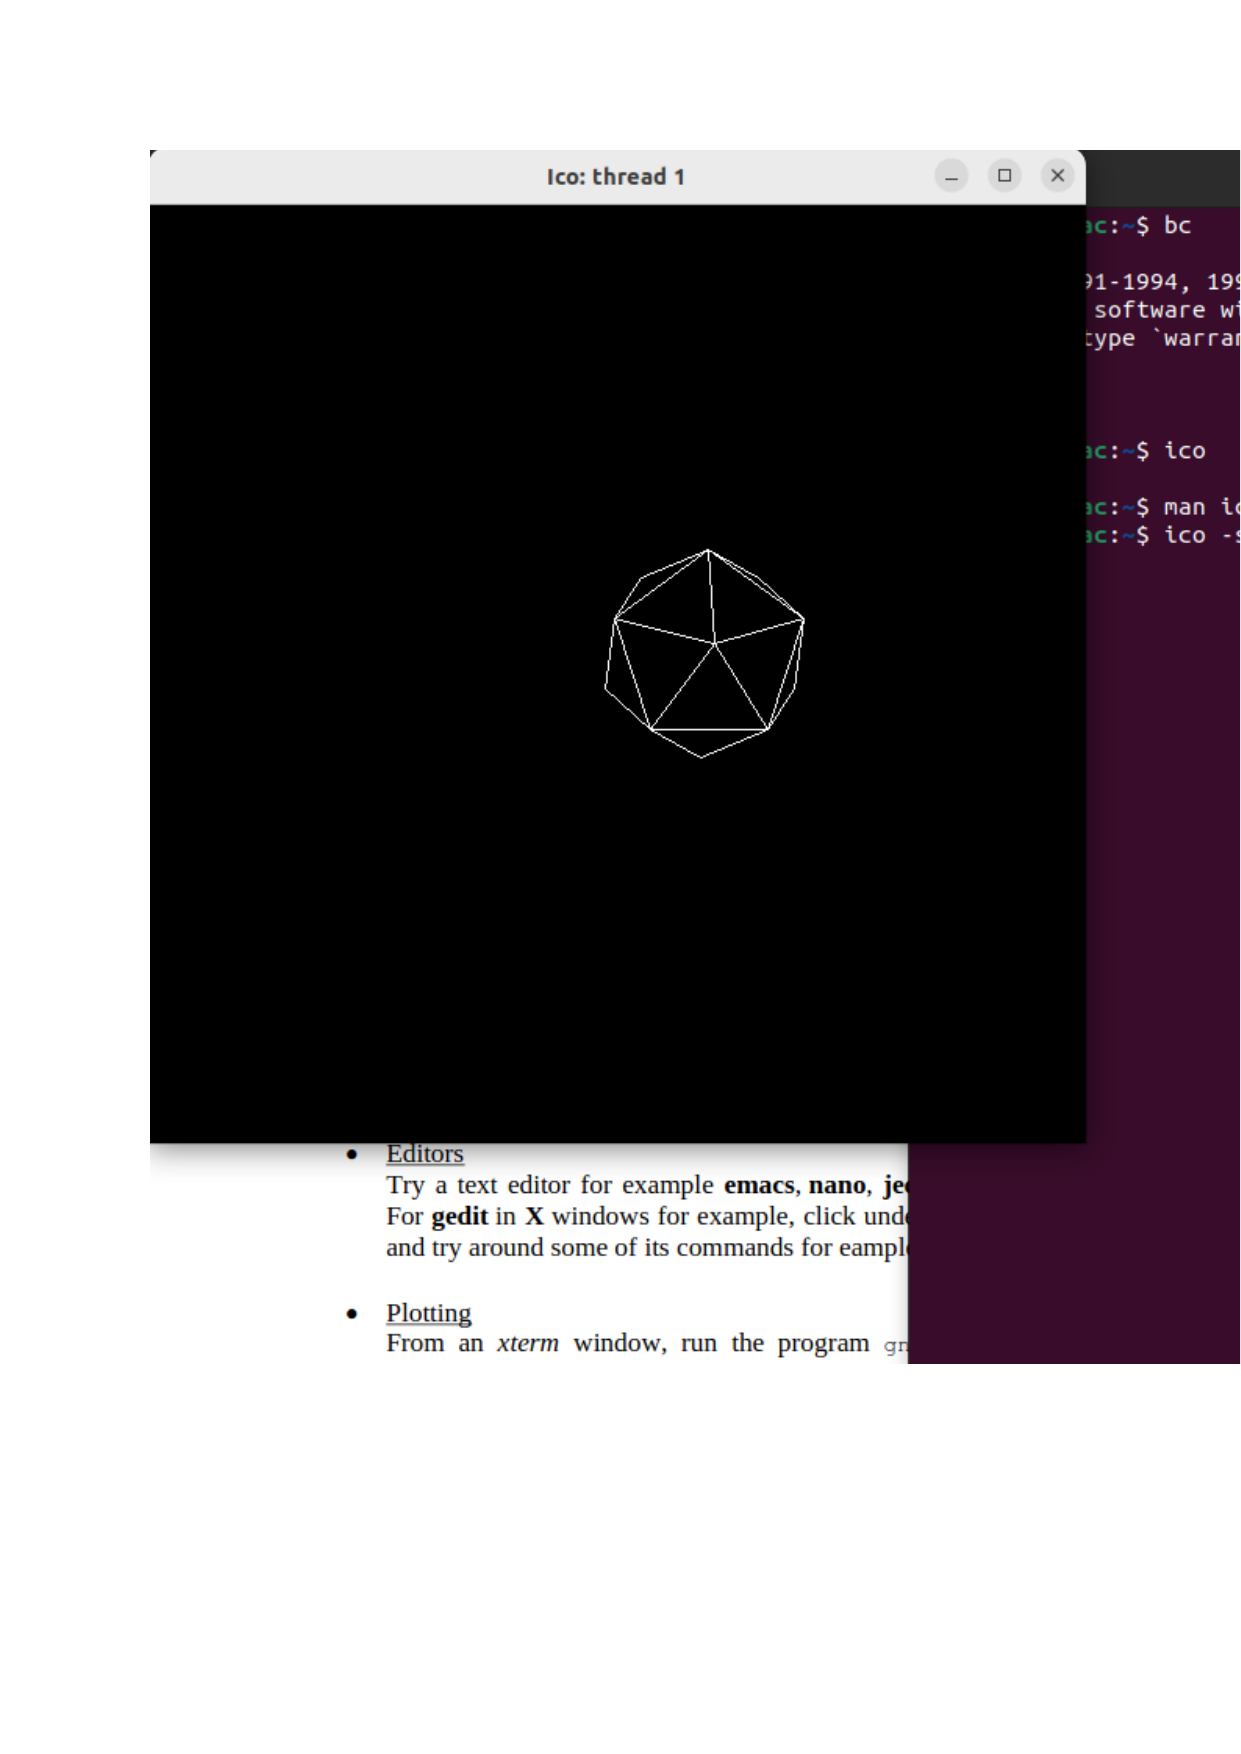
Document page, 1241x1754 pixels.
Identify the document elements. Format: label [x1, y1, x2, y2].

picture [150, 150, 1241, 1364]
